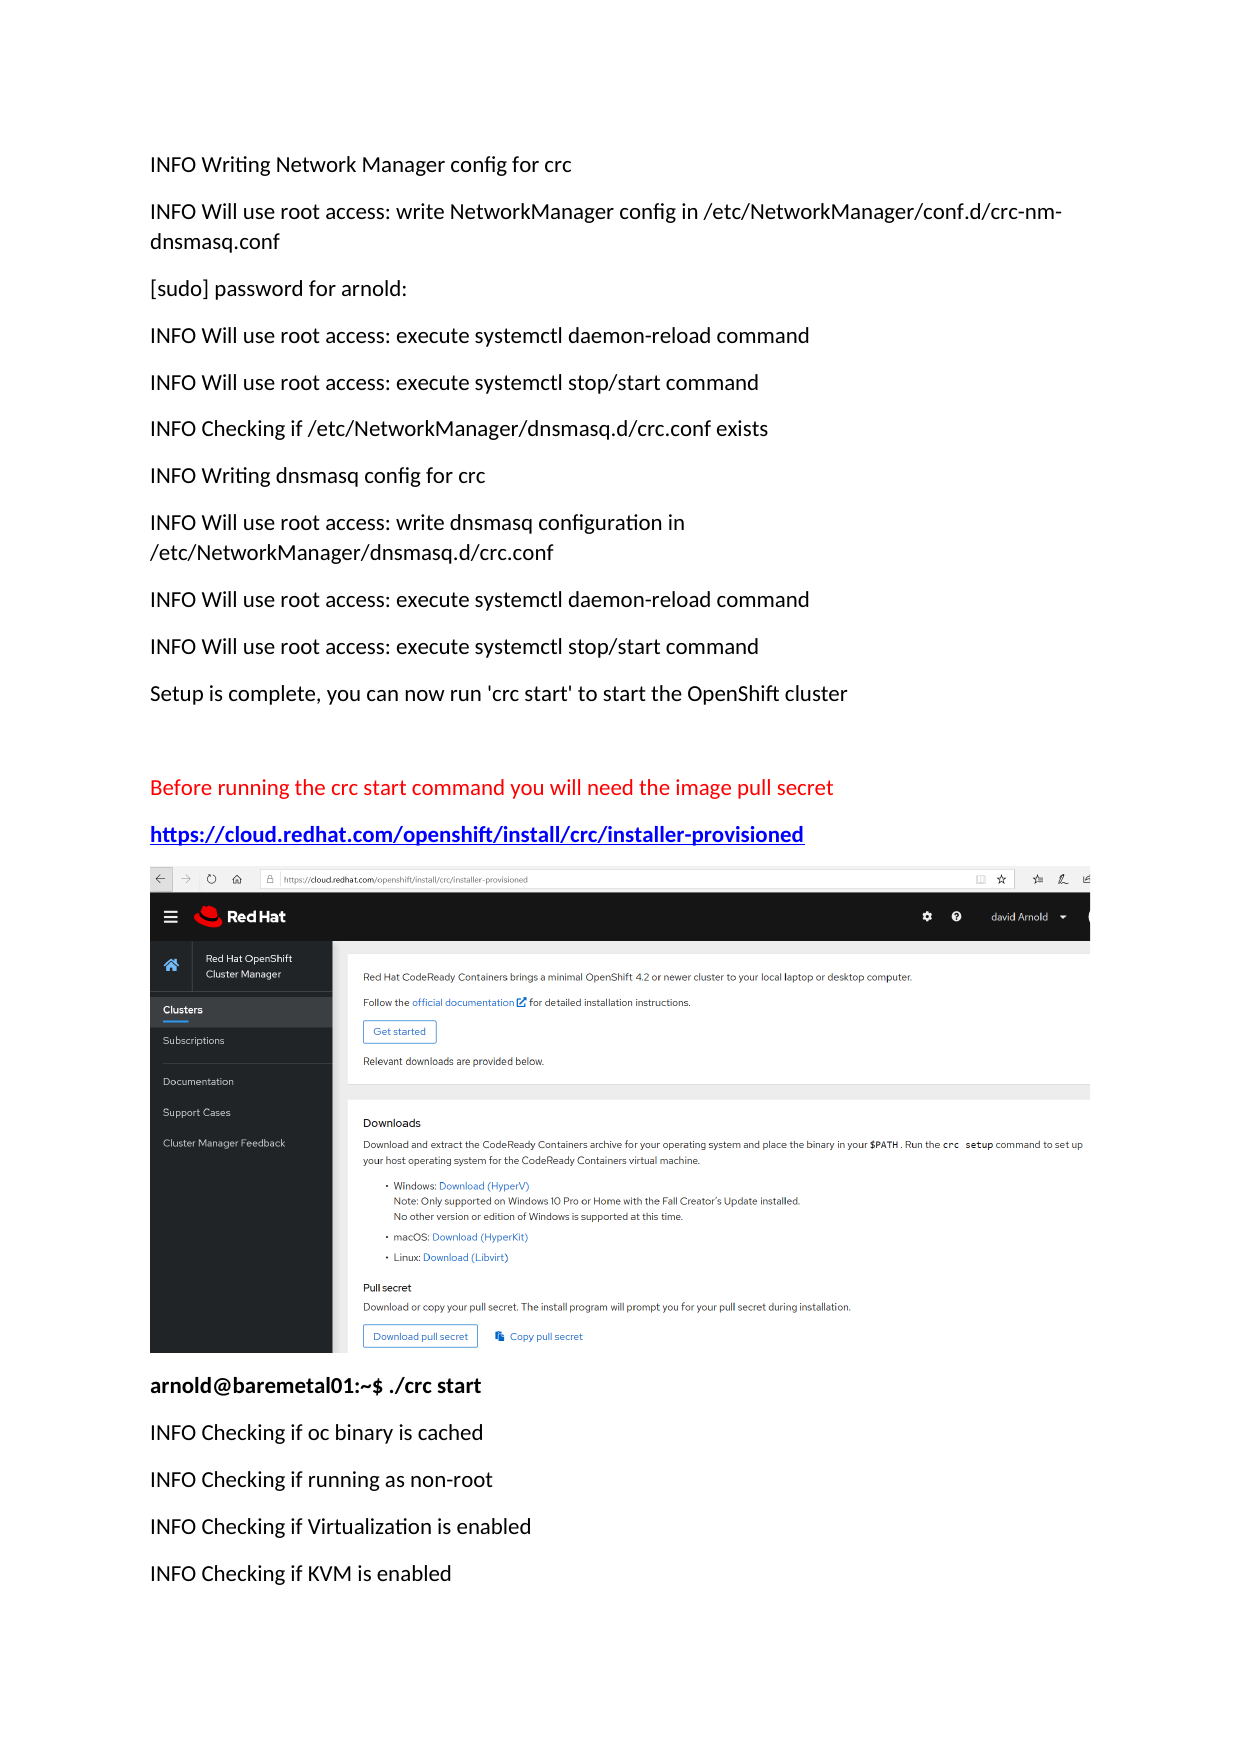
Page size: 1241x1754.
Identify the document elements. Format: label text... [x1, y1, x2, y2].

text arnold@baremetal01:~$ ./crc start [150, 1372, 1090, 1400]
text INFO Will use root access: execute systemctl daemon-reload command [150, 585, 1090, 613]
text [sudo] password for arnold: [150, 274, 1090, 302]
picture [150, 866, 1091, 1353]
text Setup is complete, you can now run 'crc start' to start the OpenShift cluster [150, 679, 1090, 707]
text INFO Writing Network Manager config for crc [150, 150, 1090, 178]
text INFO Will use root access: execute systemctl stop/start command [150, 368, 1090, 396]
text INFO Will use root access: write dnsmasq configuration in /etc/NetworkManager/dnsmasq.d/crc.conf [150, 508, 1090, 567]
text https://cloud.redhat.com/openshift/install/crc/installer-provisioned [150, 820, 1090, 848]
text INFO Will use root access: write NetworkManager config in /etc/NetworkManager/conf.d/crc-nm-dnsmasq.conf [150, 197, 1090, 255]
text INFO Writing dnsmasq config for crc [150, 461, 1090, 489]
text INFO Checking if KVM is enabled [150, 1559, 1090, 1587]
text INFO Checking if /etc/NetworkManager/dnsmasq.d/crc.conf exists [150, 414, 1090, 443]
text INFO Checking if Virtualization is enabled [150, 1512, 1090, 1540]
text INFO Will use root access: execute systemctl stop/start command [150, 632, 1090, 660]
text INFO Will use root access: execute systemctl daemon-reload command [150, 321, 1090, 349]
text INFO Checking if running as non-root [150, 1465, 1090, 1493]
text INFO Checking if oc binary is cached [150, 1418, 1090, 1447]
text Before running the crc start command you will need the image pull secret [150, 773, 1090, 801]
